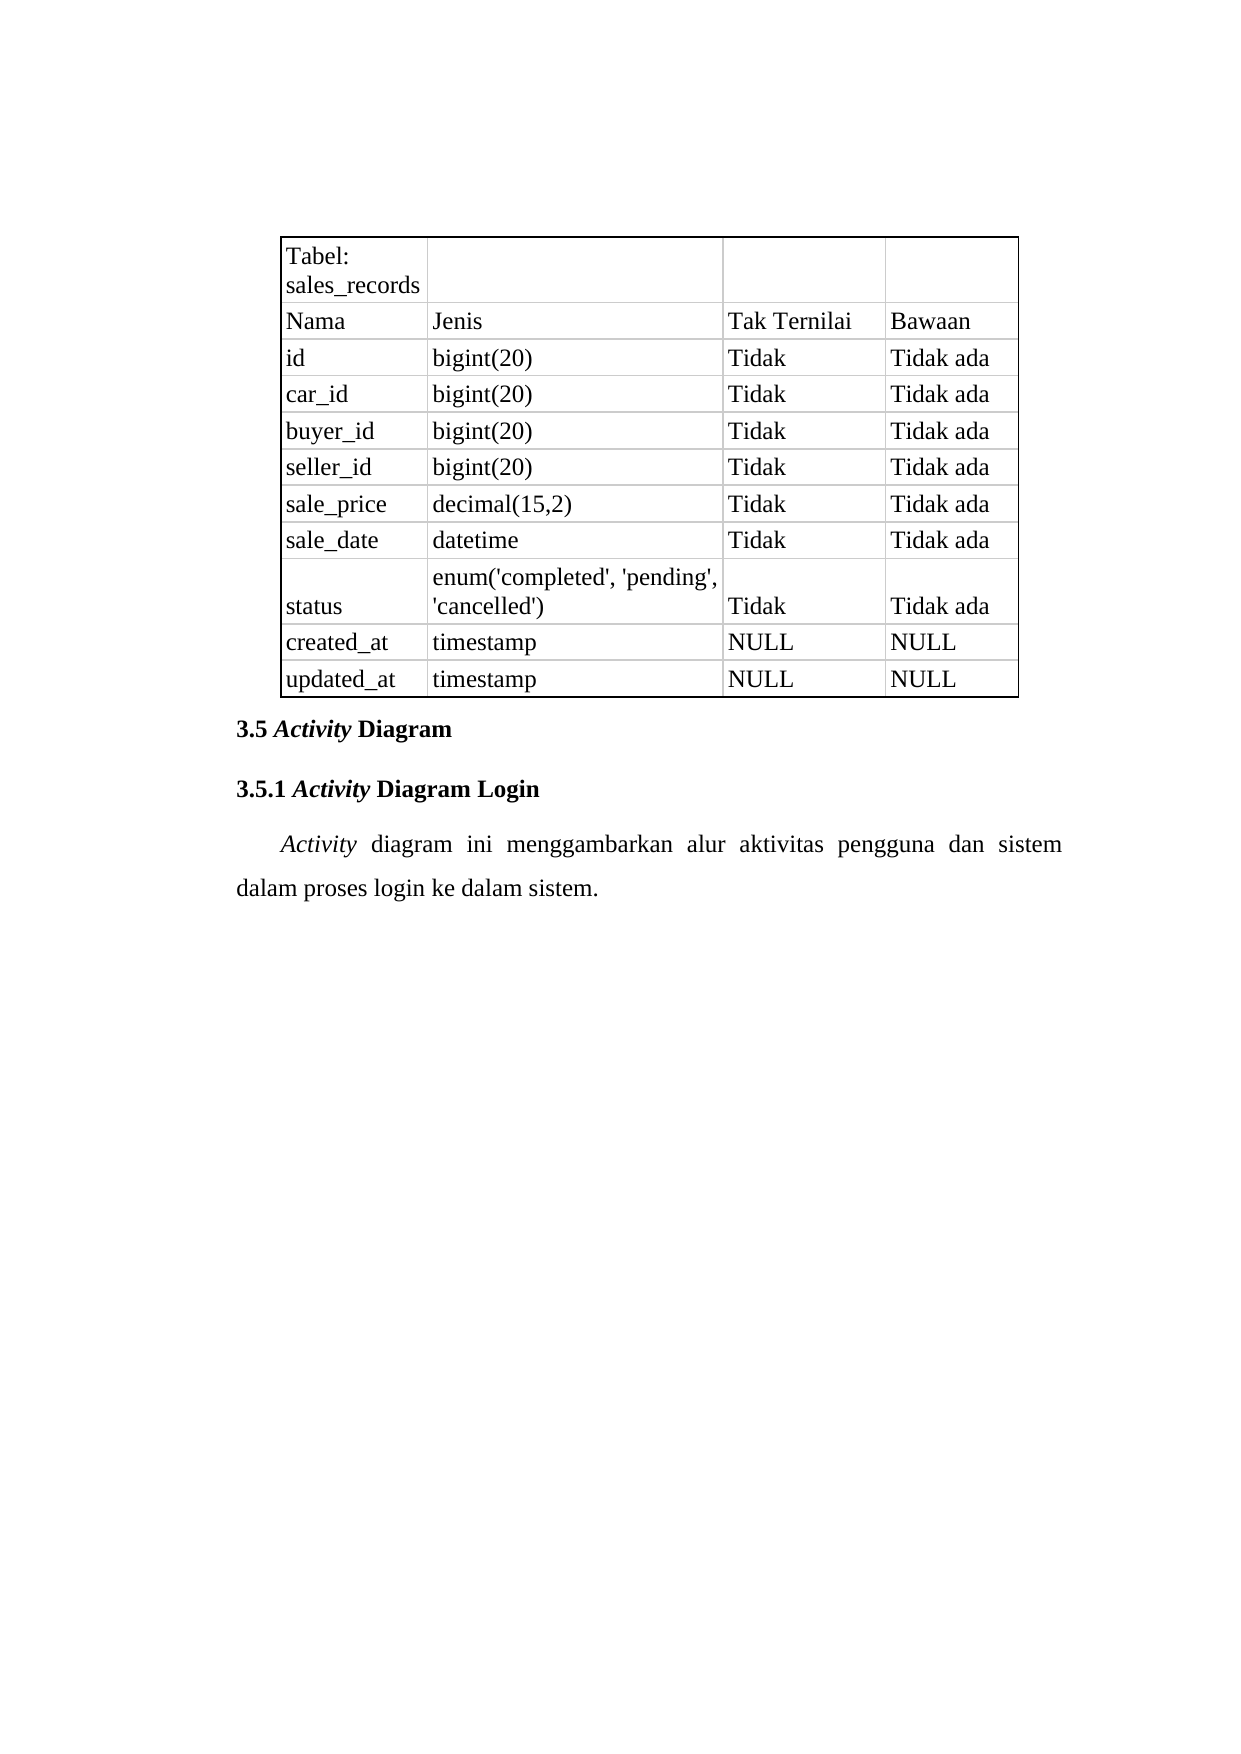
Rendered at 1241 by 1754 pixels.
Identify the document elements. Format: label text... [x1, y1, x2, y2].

table_cell Tidak ada [886, 523, 1018, 557]
subtitle 3.5 Activity Diagram [236, 714, 1063, 743]
table_cell Tidak ada [886, 486, 1018, 521]
table_cell Tidak ada [886, 450, 1018, 484]
table_cell seller_id [282, 450, 427, 484]
table_cell Tidak [724, 523, 885, 557]
table_header [886, 238, 1018, 302]
table_cell Nama [282, 303, 427, 338]
table_cell NULL [886, 625, 1018, 659]
table_cell sale_price [282, 486, 427, 521]
table_cell created_at [282, 625, 427, 659]
table_header [724, 238, 885, 302]
table_header [428, 238, 722, 302]
table_cell sale_date [282, 523, 427, 557]
table_cell Tidak [724, 559, 885, 623]
table_cell bigint(20) [428, 340, 722, 375]
table_cell NULL [724, 625, 885, 659]
table_cell Tidak ada [886, 413, 1018, 448]
table_cell bigint(20) [428, 376, 722, 411]
table_cell timestamp [428, 625, 722, 659]
table_cell status [282, 559, 427, 623]
table_cell buyer_id [282, 413, 427, 448]
table_cell Tidak [724, 413, 885, 448]
table_cell datetime [428, 523, 722, 557]
table_cell Tidak ada [886, 340, 1018, 375]
table_cell Tidak ada [886, 376, 1018, 411]
table_cell enum('completed', 'pending', 'cancelled') [428, 559, 722, 623]
table_cell NULL [724, 661, 885, 696]
table_cell Jenis [428, 303, 722, 338]
subtitle 3.5.1 Activity Diagram Login [236, 774, 1063, 803]
table_cell Tak Ternilai [724, 303, 885, 338]
table_cell updated_at [282, 661, 427, 696]
table_cell bigint(20) [428, 413, 722, 448]
table_header Tabel: sales_records [282, 238, 427, 302]
table_cell Bawaan [886, 303, 1018, 338]
table_cell car_id [282, 376, 427, 411]
table_cell Tidak [724, 340, 885, 375]
table_cell bigint(20) [428, 450, 722, 484]
table_cell Tidak [724, 486, 885, 521]
table_cell id [282, 340, 427, 375]
table_cell Tidak [724, 450, 885, 484]
text Activity diagram ini menggambarkan alur aktivitas pengguna dan sistem dalam proses login ke dalam sistem. [236, 829, 1063, 901]
table_cell timestamp [428, 661, 722, 696]
table_cell NULL [886, 661, 1018, 696]
table_cell Tidak [724, 376, 885, 411]
table_cell decimal(15,2) [428, 486, 722, 521]
table_cell Tidak ada [886, 559, 1018, 623]
